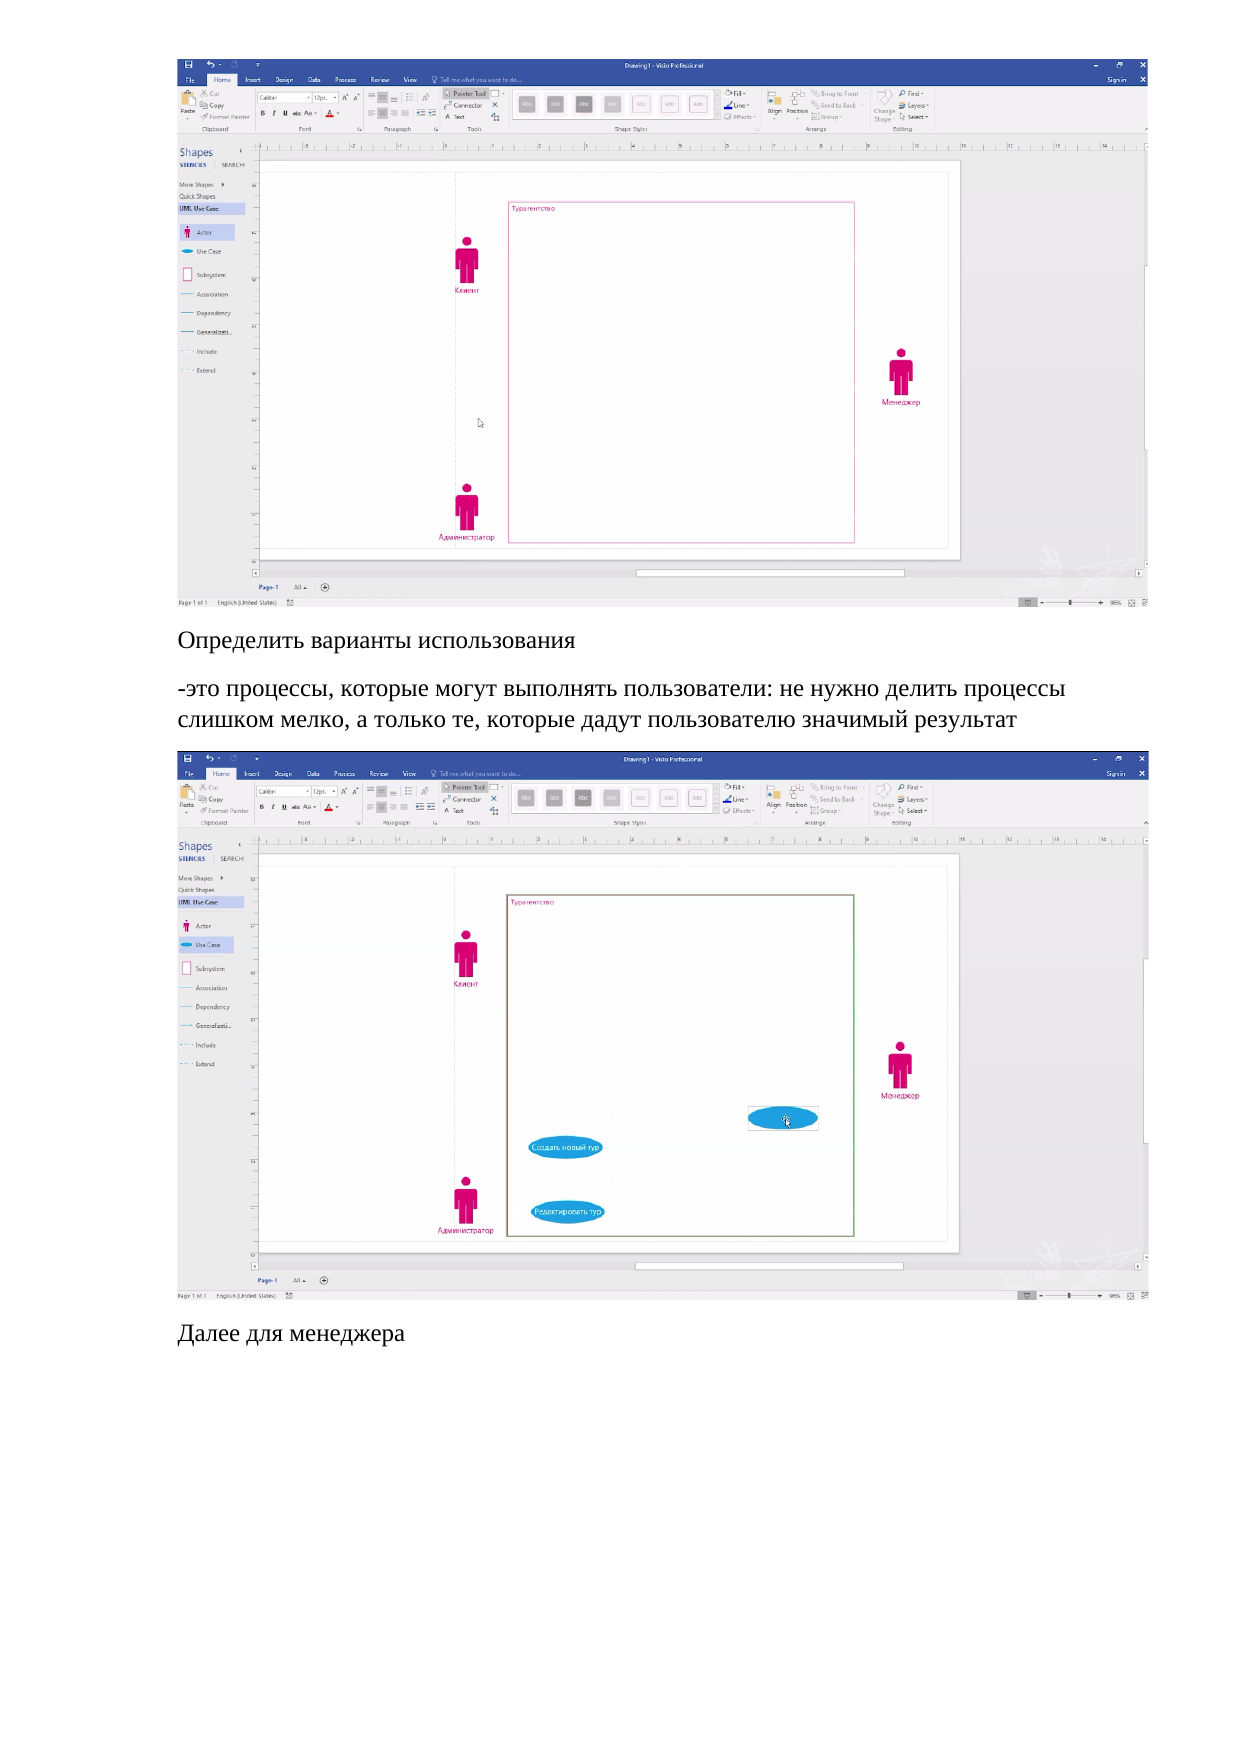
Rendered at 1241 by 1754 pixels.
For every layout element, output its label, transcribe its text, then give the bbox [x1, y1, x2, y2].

picture [177, 751, 1149, 1300]
text -это процессы, которые могут выполнять пользователи: не нужно делить процессы слишком мелко, а только те, которые дадут пользователю значимый результат [177, 673, 1152, 733]
picture [177, 59, 1148, 607]
text Далее для менеджера [177, 1318, 1152, 1347]
text Определить варианты использования [177, 625, 1152, 654]
